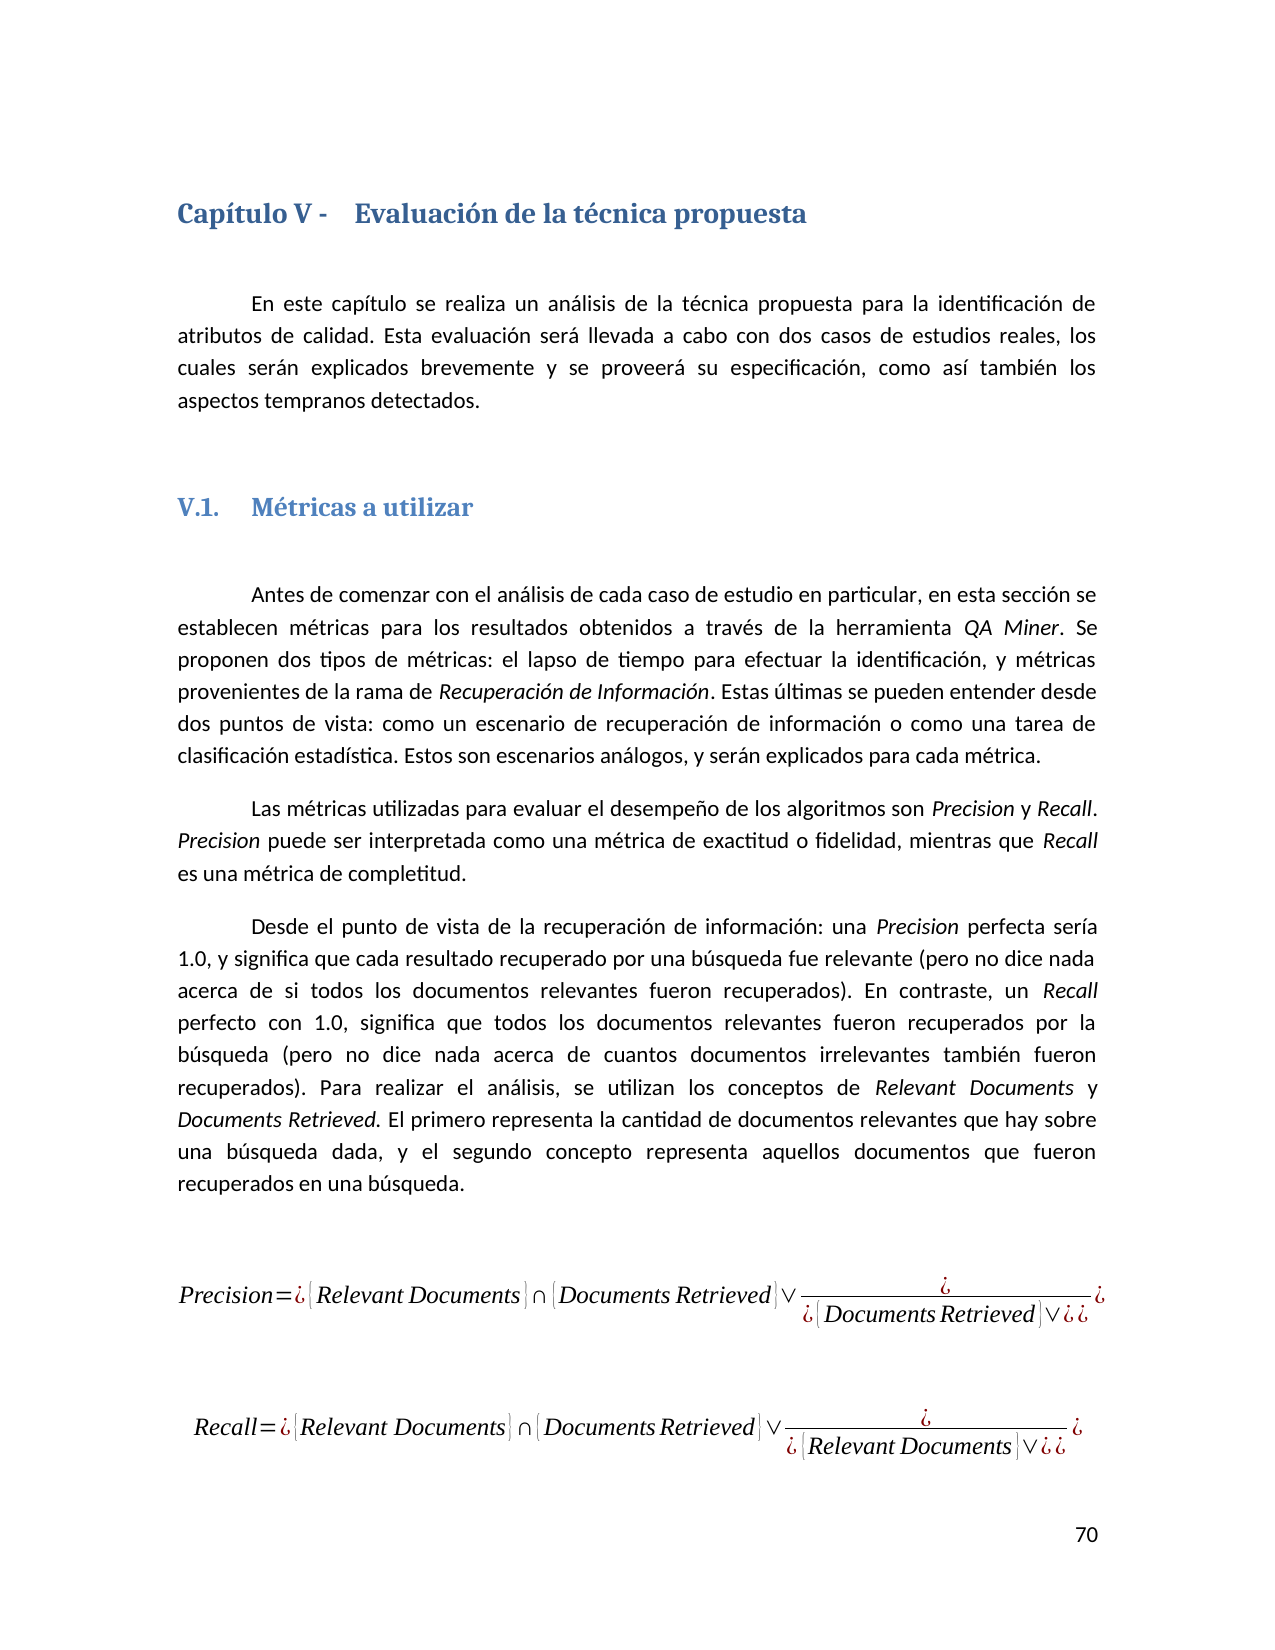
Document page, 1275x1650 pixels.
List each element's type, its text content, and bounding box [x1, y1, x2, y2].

text Las métricas utilizadas para evaluar el desempeño de los algoritmos son Precision y Recall. Precision puede ser interpretada como una métrica de exactitud o fidelidad, mientras que Recall es una métrica de completitud. [177, 794, 1098, 887]
subtitle Evaluación de la técnica propuesta [177, 198, 1098, 231]
text Antes de comenzar con el análisis de cada caso de estudio en particular, en esta sección se establecen métricas para los resultados obtenidos a través de la herramienta QA Miner. Se proponen dos tipos de métricas: el lapso de tiempo para efectuar la identificación, y métricas provenientes de la rama de Recuperación de Información. Estas últimas se pueden entender desde dos puntos de vista: como un escenario de recuperación de información o como una tarea de clasificación estadística. Estos son escenarios análogos, y serán explicados para cada métrica. [177, 581, 1098, 769]
subtitle Métricas a utilizar [177, 492, 1098, 523]
list En este capítulo se realiza un análisis de la técnica propuesta para la identificación de atributos de calidad. Esta evaluación será llevada a cabo con dos casos de estudios reales, los cuales serán explicados brevemente y se proveerá su especificación, como así también los aspectos tempranos detectados. [177, 289, 1098, 414]
text Desde el punto de vista de la recuperación de información: una Precision perfecta sería 1.0, y significa que cada resultado recuperado por una búsqueda fue relevante (pero no dice nada acerca de si todos los documentos relevantes fueron recuperados). En contraste, un Recall perfecto con 1.0, significa que todos los documentos relevantes fueron recuperados por la búsqueda (pero no dice nada acerca de cuantos documentos irrelevantes también fueron recuperados). Para realizar el análisis, se utilizan los conceptos de Relevant Documents y Documents Retrieved. El primero representa la cantidad de documentos relevantes que hay sobre una búsqueda dada, y el segundo concepto representa aquellos documentos que fueron recuperados en una búsqueda. [177, 912, 1098, 1197]
